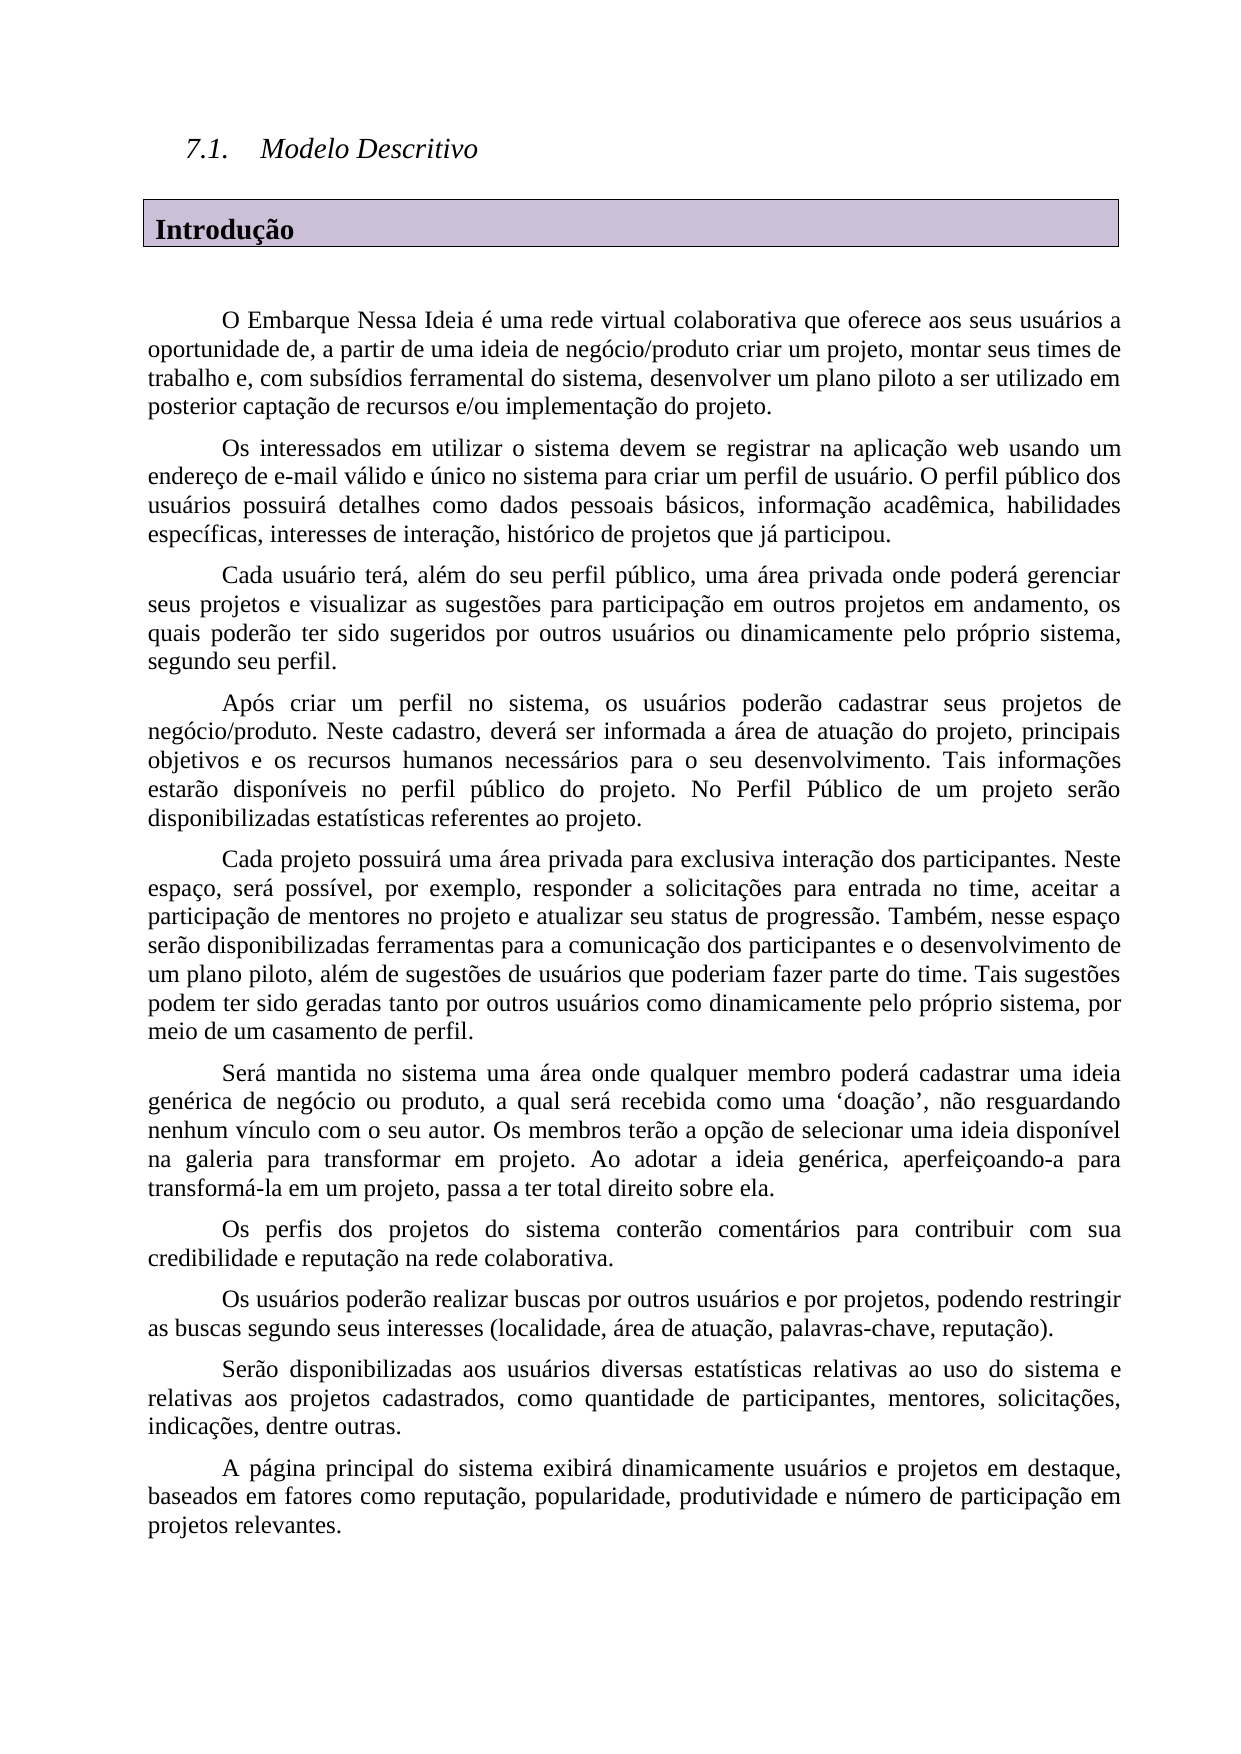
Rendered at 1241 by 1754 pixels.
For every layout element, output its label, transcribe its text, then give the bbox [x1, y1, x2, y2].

list Modelo Descritivo [185, 131, 1122, 165]
table_header Introdução [144, 200, 1118, 246]
text Os usuários poderão realizar buscas por outros usuários e por projetos, podendo restringir as buscas segundo seus interesses (localidade, área de atuação, palavras-chave, reputação). [148, 1284, 1122, 1341]
text Cada projeto possuirá uma área privada para exclusiva interação dos participantes. Neste espaço, será possível, por exemplo, responder a solicitações para entrada no time, aceitar a participação de mentores no projeto e atualizar seu status de progressão. Também, nesse espaço serão disponibilizadas ferramentas para a comunicação dos participantes e o desenvolvimento de um plano piloto, além de sugestões de usuários que poderiam fazer parte do time. Tais sugestões podem ter sido geradas tanto por outros usuários como dinamicamente pelo próprio sistema, por meio de um casamento de perfil. [148, 844, 1122, 1045]
text O Embarque Nessa Ideia é uma rede virtual colaborativa que oferece aos seus usuários a oportunidade de, a partir de uma ideia de negócio/produto criar um projeto, montar seus times de trabalho e, com subsídios ferramental do sistema, desenvolver um plano piloto a ser utilizado em posterior captação de recursos e/ou implementação do projeto. [148, 305, 1122, 420]
text Cada usuário terá, além do seu perfil público, uma área privada onde poderá gerenciar seus projetos e visualizar as sugestões para participação em outros projetos em andamento, os quais poderão ter sido sugeridos por outros usuários ou dinamicamente pelo próprio sistema, segundo seu perfil. [148, 560, 1122, 675]
text Os perfis dos projetos do sistema conterão comentários para contribuir com sua credibilidade e reputação na rede colaborativa. [148, 1214, 1122, 1271]
text Após criar um perfil no sistema, os usuários poderão cadastrar seus projetos de negócio/produto. Neste cadastro, deverá ser informada a área de atuação do projeto, principais objetivos e os recursos humanos necessários para o seu desenvolvimento. Tais informações estarão disponíveis no perfil público do projeto. No Perfil Público de um projeto serão disponibilizadas estatísticas referentes ao projeto. [148, 688, 1122, 831]
text Serão disponibilizadas aos usuários diversas estatísticas relativas ao uso do sistema e relativas aos projetos cadastrados, como quantidade de participantes, mentores, solicitações, indicações, dentre outras. [148, 1354, 1122, 1440]
text Será mantida no sistema uma área onde qualquer membro poderá cadastrar uma ideia genérica de negócio ou produto, a qual será recebida como uma ‘doação’, não resguardando nenhum vínculo com o seu autor. Os membros terão a opção de selecionar uma ideia disponível na galeria para transformar em projeto. Ao adotar a ideia genérica, aperfeiçoando-a para transformá-la em um projeto, passa a ter total direito sobre ela. [148, 1058, 1122, 1201]
text Os interessados em utilizar o sistema devem se registrar na aplicação web usando um endereço de e-mail válido e único no sistema para criar um perfil de usuário. O perfil público dos usuários possuirá detalhes como dados pessoais básicos, informação acadêmica, habilidades específicas, interesses de interação, histórico de projetos que já participou. [148, 433, 1122, 548]
text A página principal do sistema exibirá dinamicamente usuários e projetos em destaque, baseados em fatores como reputação, popularidade, produtividade e número de participação em projetos relevantes. [148, 1453, 1122, 1539]
